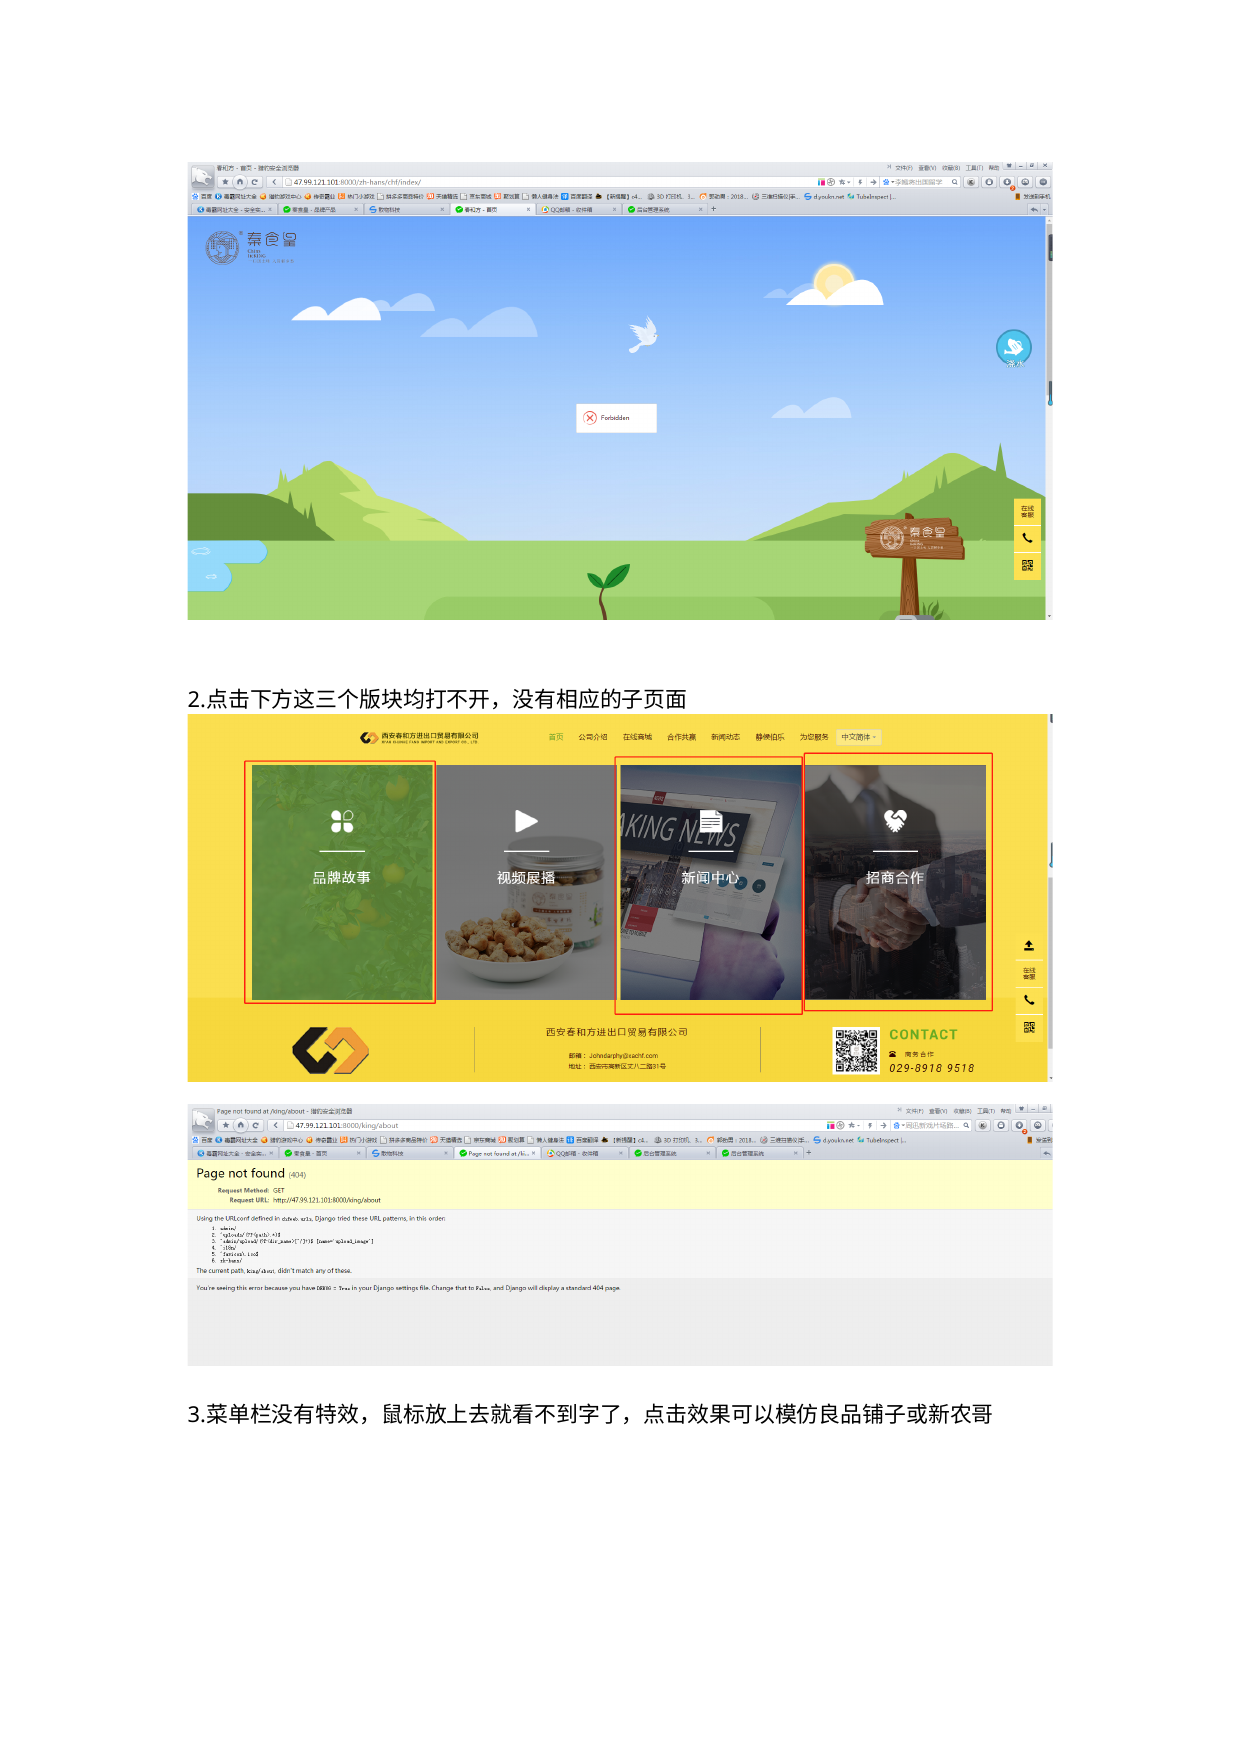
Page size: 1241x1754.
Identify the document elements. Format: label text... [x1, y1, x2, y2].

picture [187, 1104, 1053, 1366]
text 3.菜单栏没有特效，鼠标放上去就看不到字了，点击效果可以模仿良品铺子或新农哥 [187, 1397, 1053, 1429]
picture [187, 714, 1053, 1082]
picture [187, 162, 1053, 620]
text 2.点击下方这三个版块均打不开，没有相应的子页面 [187, 682, 1053, 714]
